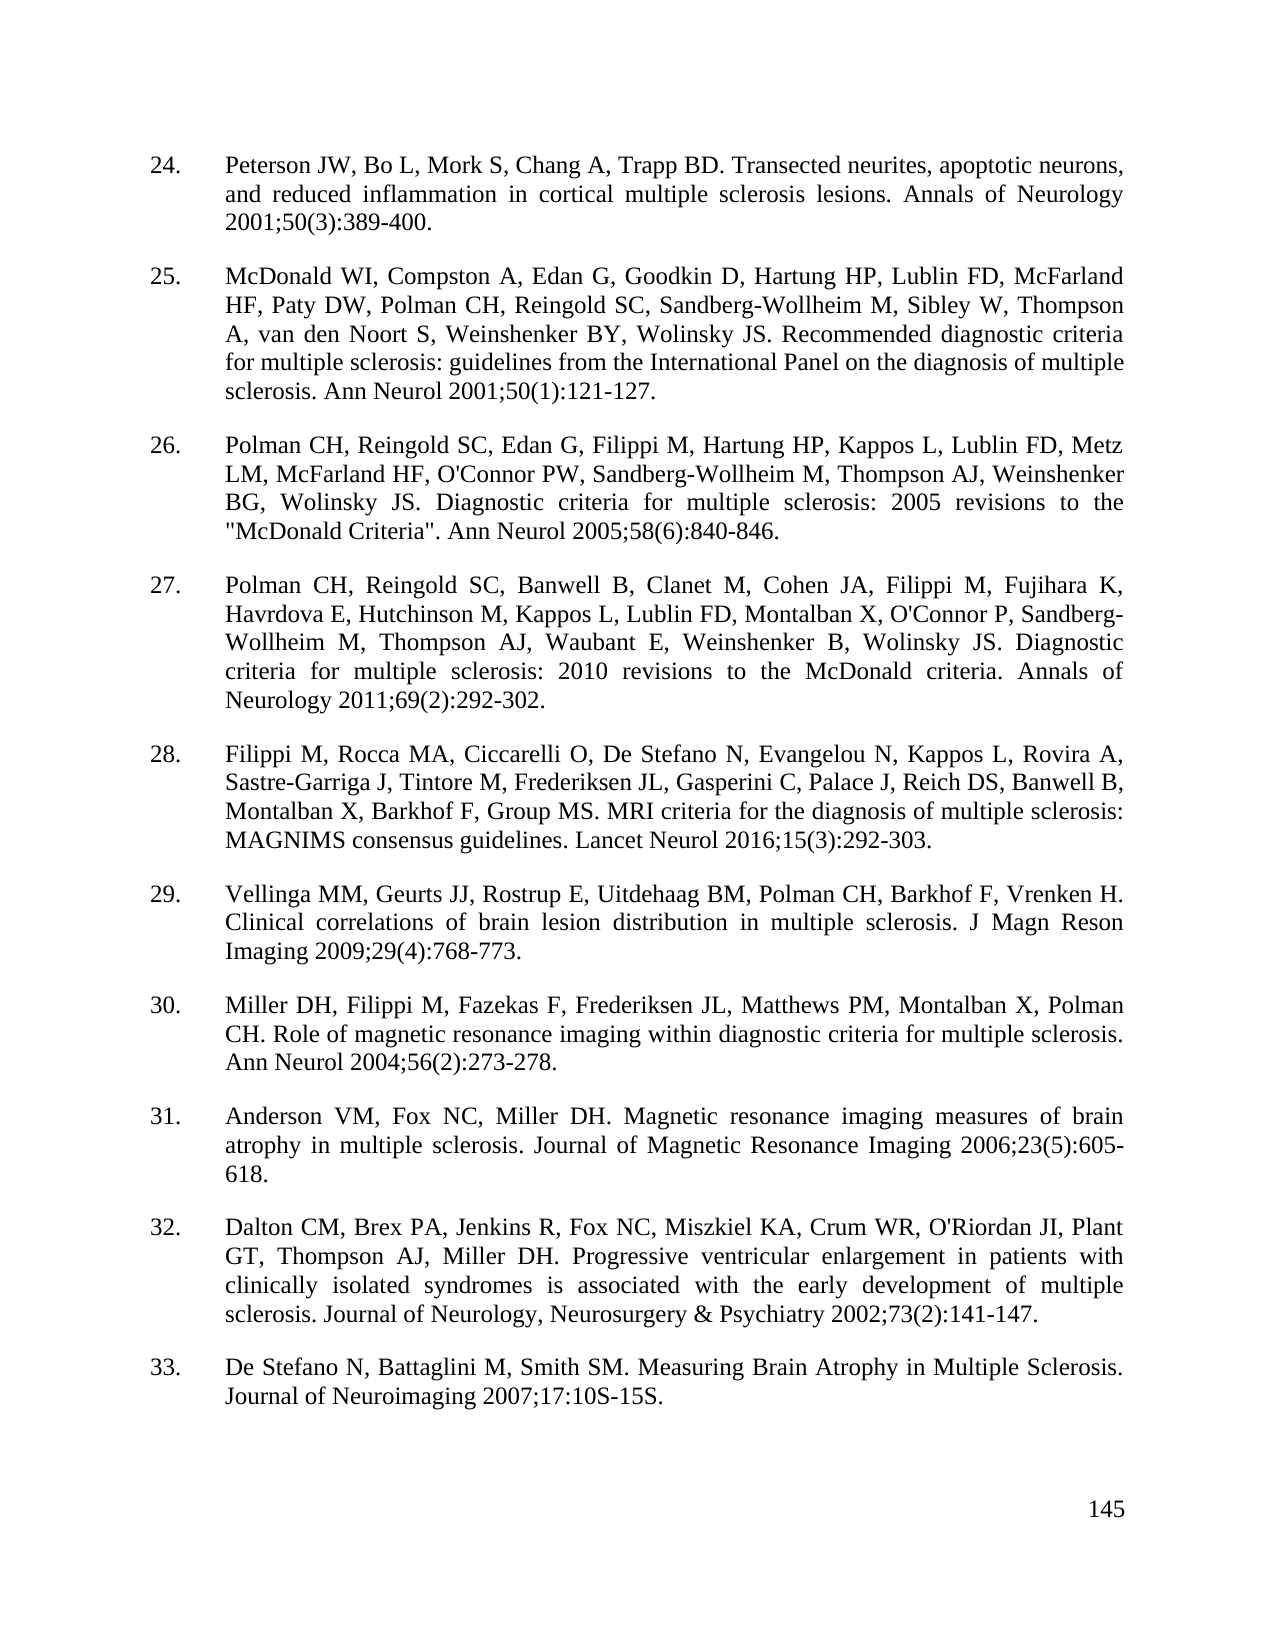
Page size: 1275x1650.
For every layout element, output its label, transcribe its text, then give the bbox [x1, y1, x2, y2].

text 26. Polman CH, Reingold SC, Edan G, Filippi M, Hartung HP, Kappos L, Lublin FD, Metz LM, McFarland HF, O'Connor PW, Sandberg-Wollheim M, Thompson AJ, Weinshenker BG, Wolinsky JS. Diagnostic criteria for multiple sclerosis: 2005 revisions to the "McDonald Criteria". Ann Neurol 2005;58(6):840-846. [150, 430, 1125, 545]
text 27. Polman CH, Reingold SC, Banwell B, Clanet M, Cohen JA, Filippi M, Fujihara K, Havrdova E, Hutchinson M, Kappos L, Lublin FD, Montalban X, O'Connor P, Sandberg-Wollheim M, Thompson AJ, Waubant E, Weinshenker B, Wolinsky JS. Diagnostic criteria for multiple sclerosis: 2010 revisions to the McDonald criteria. Annals of Neurology 2011;69(2):292-302. [150, 570, 1125, 714]
text 28. Filippi M, Rocca MA, Ciccarelli O, De Stefano N, Evangelou N, Kappos L, Rovira A, Sastre-Garriga J, Tintore M, Frederiksen JL, Gasperini C, Palace J, Reich DS, Banwell B, Montalban X, Barkhof F, Group MS. MRI criteria for the diagnosis of multiple sclerosis: MAGNIMS consensus guidelines. Lancet Neurol 2016;15(3):292-303. [150, 739, 1125, 854]
text 29. Vellinga MM, Geurts JJ, Rostrup E, Uitdehaag BM, Polman CH, Barkhof F, Vrenken H. Clinical correlations of brain lesion distribution in multiple sclerosis. J Magn Reson Imaging 2009;29(4):768-773. [150, 879, 1125, 965]
text 30. Miller DH, Filippi M, Fazekas F, Frederiksen JL, Matthews PM, Montalban X, Polman CH. Role of magnetic resonance imaging within diagnostic criteria for multiple sclerosis. Ann Neurol 2004;56(2):273-278. [150, 990, 1125, 1076]
text 24. Peterson JW, Bo L, Mork S, Chang A, Trapp BD. Transected neurites, apoptotic neurons, and reduced inflammation in cortical multiple sclerosis lesions. Annals of Neurology 2001;50(3):389-400. [150, 150, 1125, 236]
text 32. Dalton CM, Brex PA, Jenkins R, Fox NC, Miszkiel KA, Crum WR, O'Riordan JI, Plant GT, Thompson AJ, Miller DH. Progressive ventricular enlargement in patients with clinically isolated syndromes is associated with the early development of multiple sclerosis. Journal of Neurology, Neurosurgery & Psychiatry 2002;73(2):141-147. [150, 1212, 1125, 1327]
text 33. De Stefano N, Battaglini M, Smith SM. Measuring Brain Atrophy in Multiple Sclerosis. Journal of Neuroimaging 2007;17:10S-15S. [150, 1352, 1125, 1410]
text 25. McDonald WI, Compston A, Edan G, Goodkin D, Hartung HP, Lublin FD, McFarland HF, Paty DW, Polman CH, Reingold SC, Sandberg-Wollheim M, Sibley W, Thompson A, van den Noort S, Weinshenker BY, Wolinsky JS. Recommended diagnostic criteria for multiple sclerosis: guidelines from the International Panel on the diagnosis of multiple sclerosis. Ann Neurol 2001;50(1):121-127. [150, 261, 1125, 405]
text 31. Anderson VM, Fox NC, Miller DH. Magnetic resonance imaging measures of brain atrophy in multiple sclerosis. Journal of Magnetic Resonance Imaging 2006;23(5):605-618. [150, 1101, 1125, 1187]
